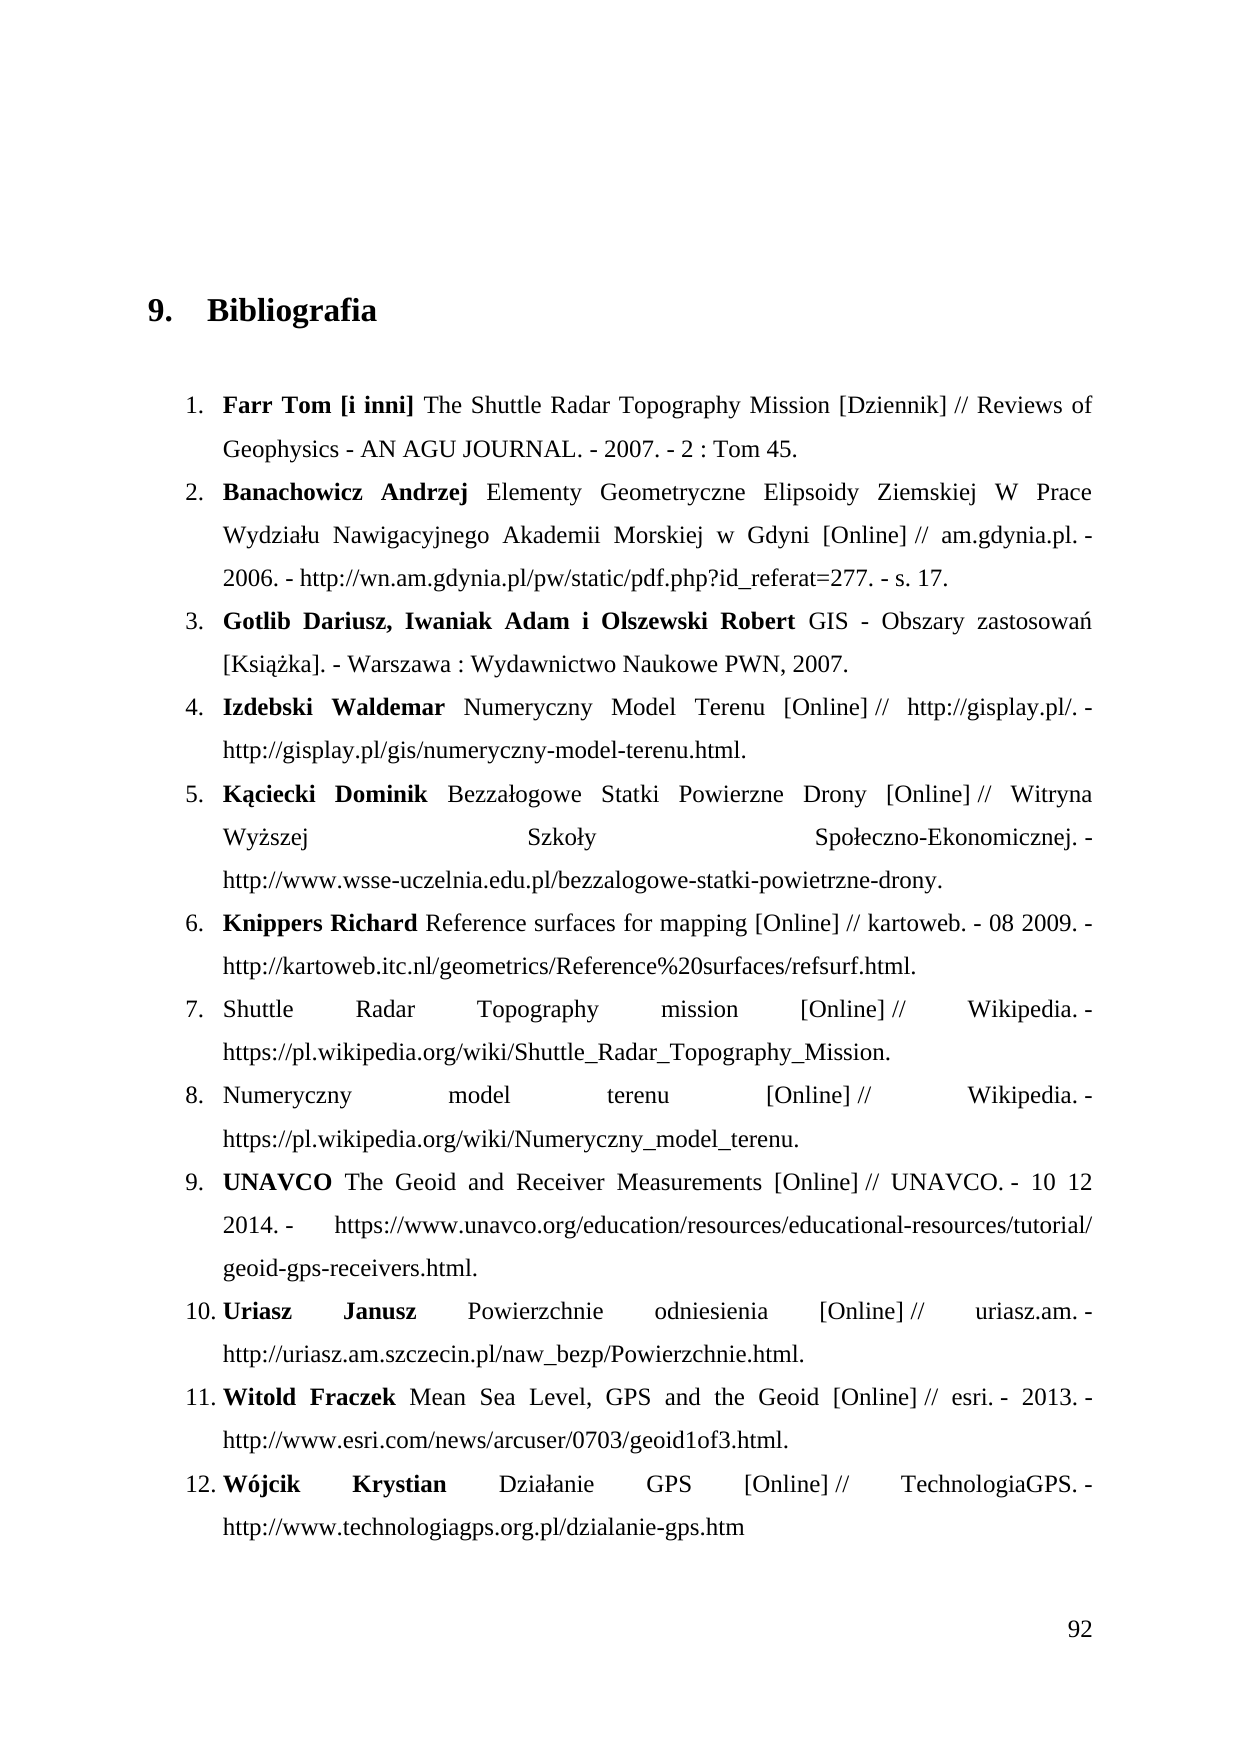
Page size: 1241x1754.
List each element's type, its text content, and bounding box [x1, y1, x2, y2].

list Uriasz Janusz Powierzchnie odniesienia [Online] // uriasz.am. - http://uriasz.am.szczecin.pl/naw_bezp/Powierzchnie.html. [185, 1296, 1092, 1368]
list Witold Fraczek Mean Sea Level, GPS and the Geoid [Online] // esri. - 2013. - http://www.esri.com/news/arcuser/0703/geoid1of3.html. [185, 1382, 1092, 1454]
subtitle Bibliografia [148, 290, 1092, 328]
list Banachowicz Andrzej Elementy Geometryczne Elipsoidy Ziemskiej W Prace Wydziału Nawigacyjnego Akademii Morskiej w Gdyni [Online] // am.gdynia.pl. - 2006. - http://wn.am.gdynia.pl/pw/static/pdf.php?id_referat=277. - s. 17. [185, 477, 1092, 592]
list Gotlib Dariusz, Iwaniak Adam i Olszewski Robert GIS - Obszary zastosowań [Książka]. - Warszawa : Wydawnictwo Naukowe PWN, 2007. [185, 606, 1092, 678]
list Wójcik Krystian Działanie GPS [Online] // TechnologiaGPS. - http://www.technologiagps.org.pl/dzialanie-gps.htm [185, 1469, 1092, 1541]
list Kąciecki Dominik Bezzałogowe Statki Powierzne Drony [Online] // Witryna Wyższej Szkoły Społeczno-Ekonomicznej. - http://www.wsse-uczelnia.edu.pl/bezzalogowe-statki-powietrzne-drony. [185, 779, 1092, 894]
list Numeryczny model terenu [Online] // Wikipedia. - https://pl.wikipedia.org/wiki/Numeryczny_model_terenu. [185, 1081, 1092, 1152]
list Shuttle Radar Topography mission [Online] // Wikipedia. - https://pl.wikipedia.org/wiki/Shuttle_Radar_Topography_Mission. [185, 994, 1092, 1066]
list UNAVCO The Geoid and Receiver Measurements [Online] // UNAVCO. - 10 12 2014. - https://www.unavco.org/education/resources/educational-resources/tutorial/geoid-gps-receivers.html. [185, 1167, 1092, 1282]
list Izdebski Waldemar Numeryczny Model Terenu [Online] // http://gisplay.pl/. - http://gisplay.pl/gis/numeryczny-model-terenu.html. [185, 692, 1092, 764]
list Knippers Richard Reference surfaces for mapping [Online] // kartoweb. - 08 2009. - http://kartoweb.itc.nl/geometrics/Reference%20surfaces/refsurf.html. [185, 908, 1092, 980]
list Farr Tom [i inni] The Shuttle Radar Topography Mission [Dziennik] // Reviews of Geophysics - AN AGU JOURNAL. - 2007. - 2 : Tom 45. [185, 391, 1092, 462]
